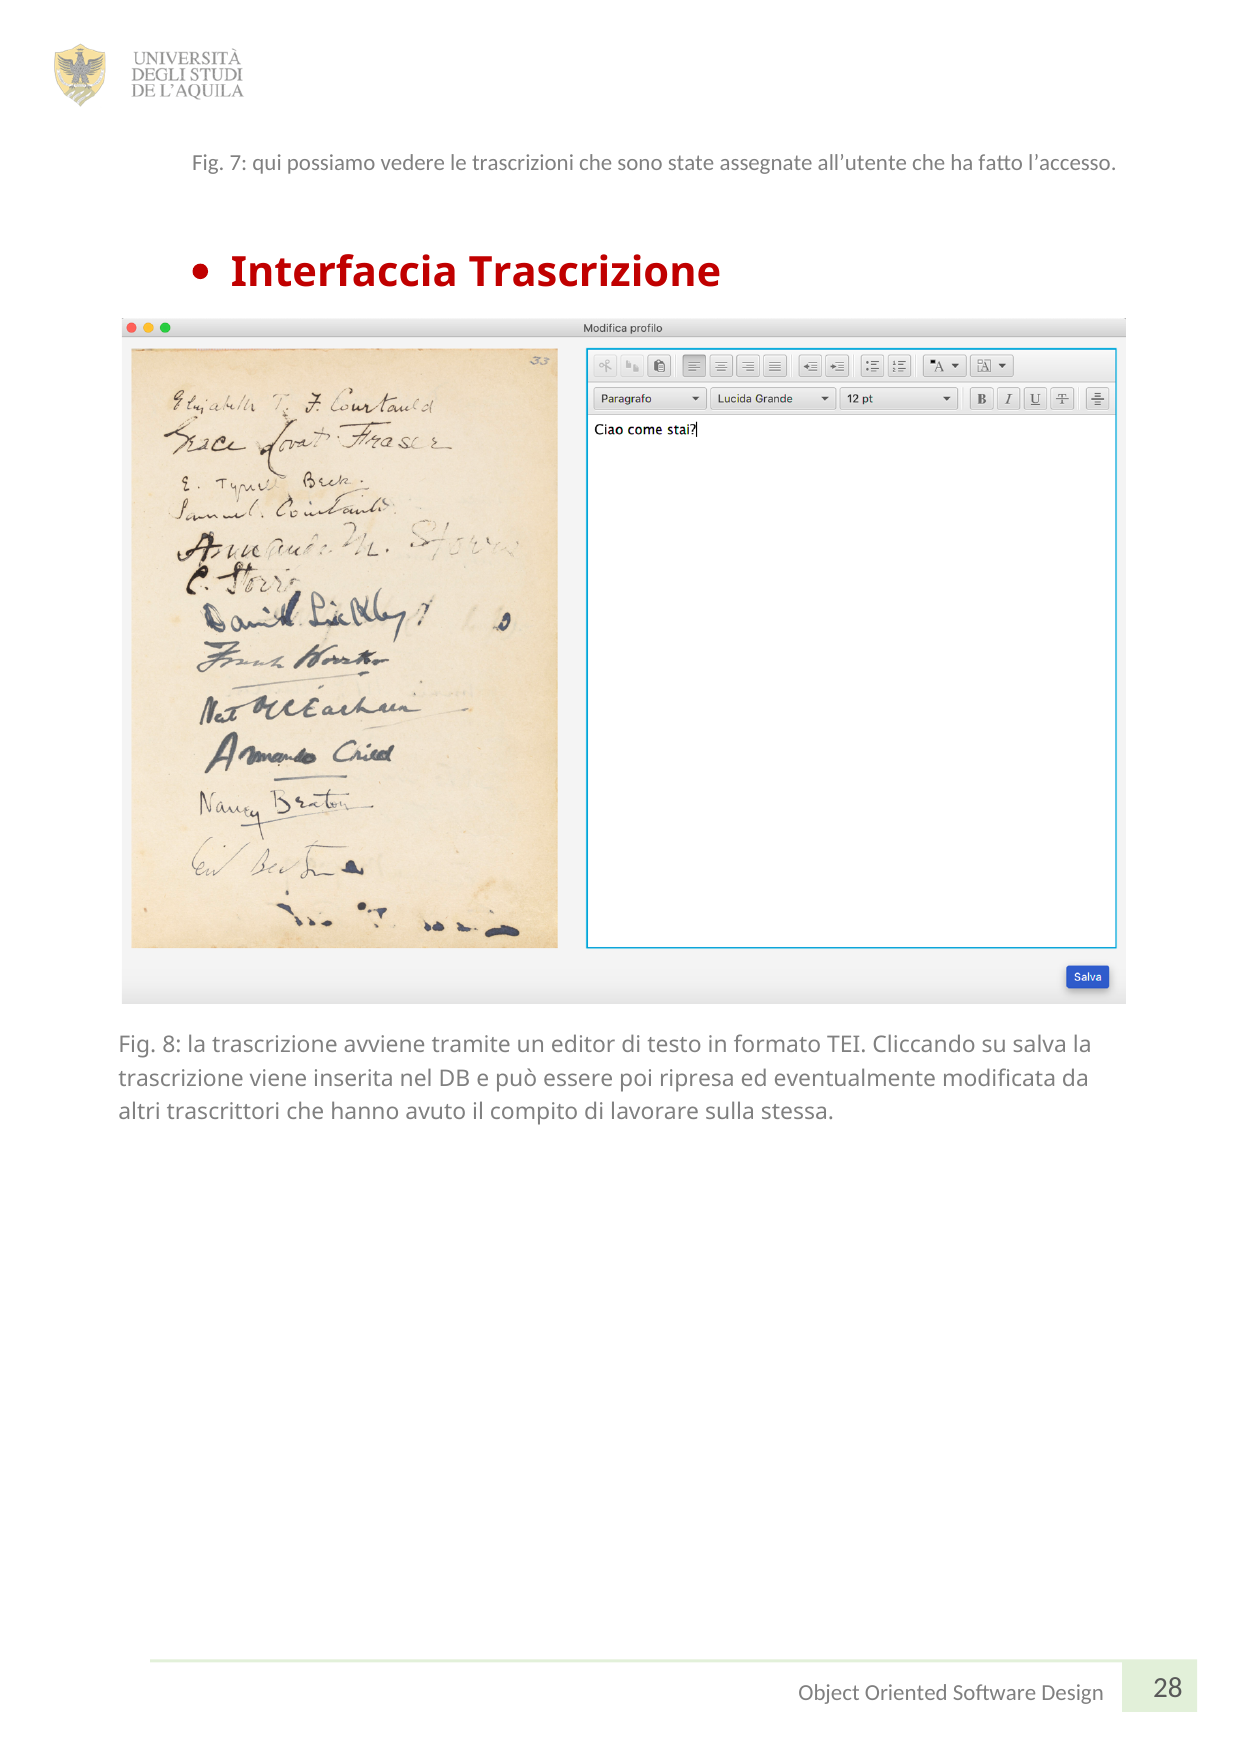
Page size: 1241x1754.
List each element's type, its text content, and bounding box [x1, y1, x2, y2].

text Fig. 7: qui possiamo vedere le trascrizioni che sono state assegnate all’utente che ha fatto l’accesso. [118, 148, 1122, 176]
picture [33, 27, 279, 120]
picture [121, 318, 1126, 1004]
list Interfaccia Trascrizione [193, 241, 1122, 298]
